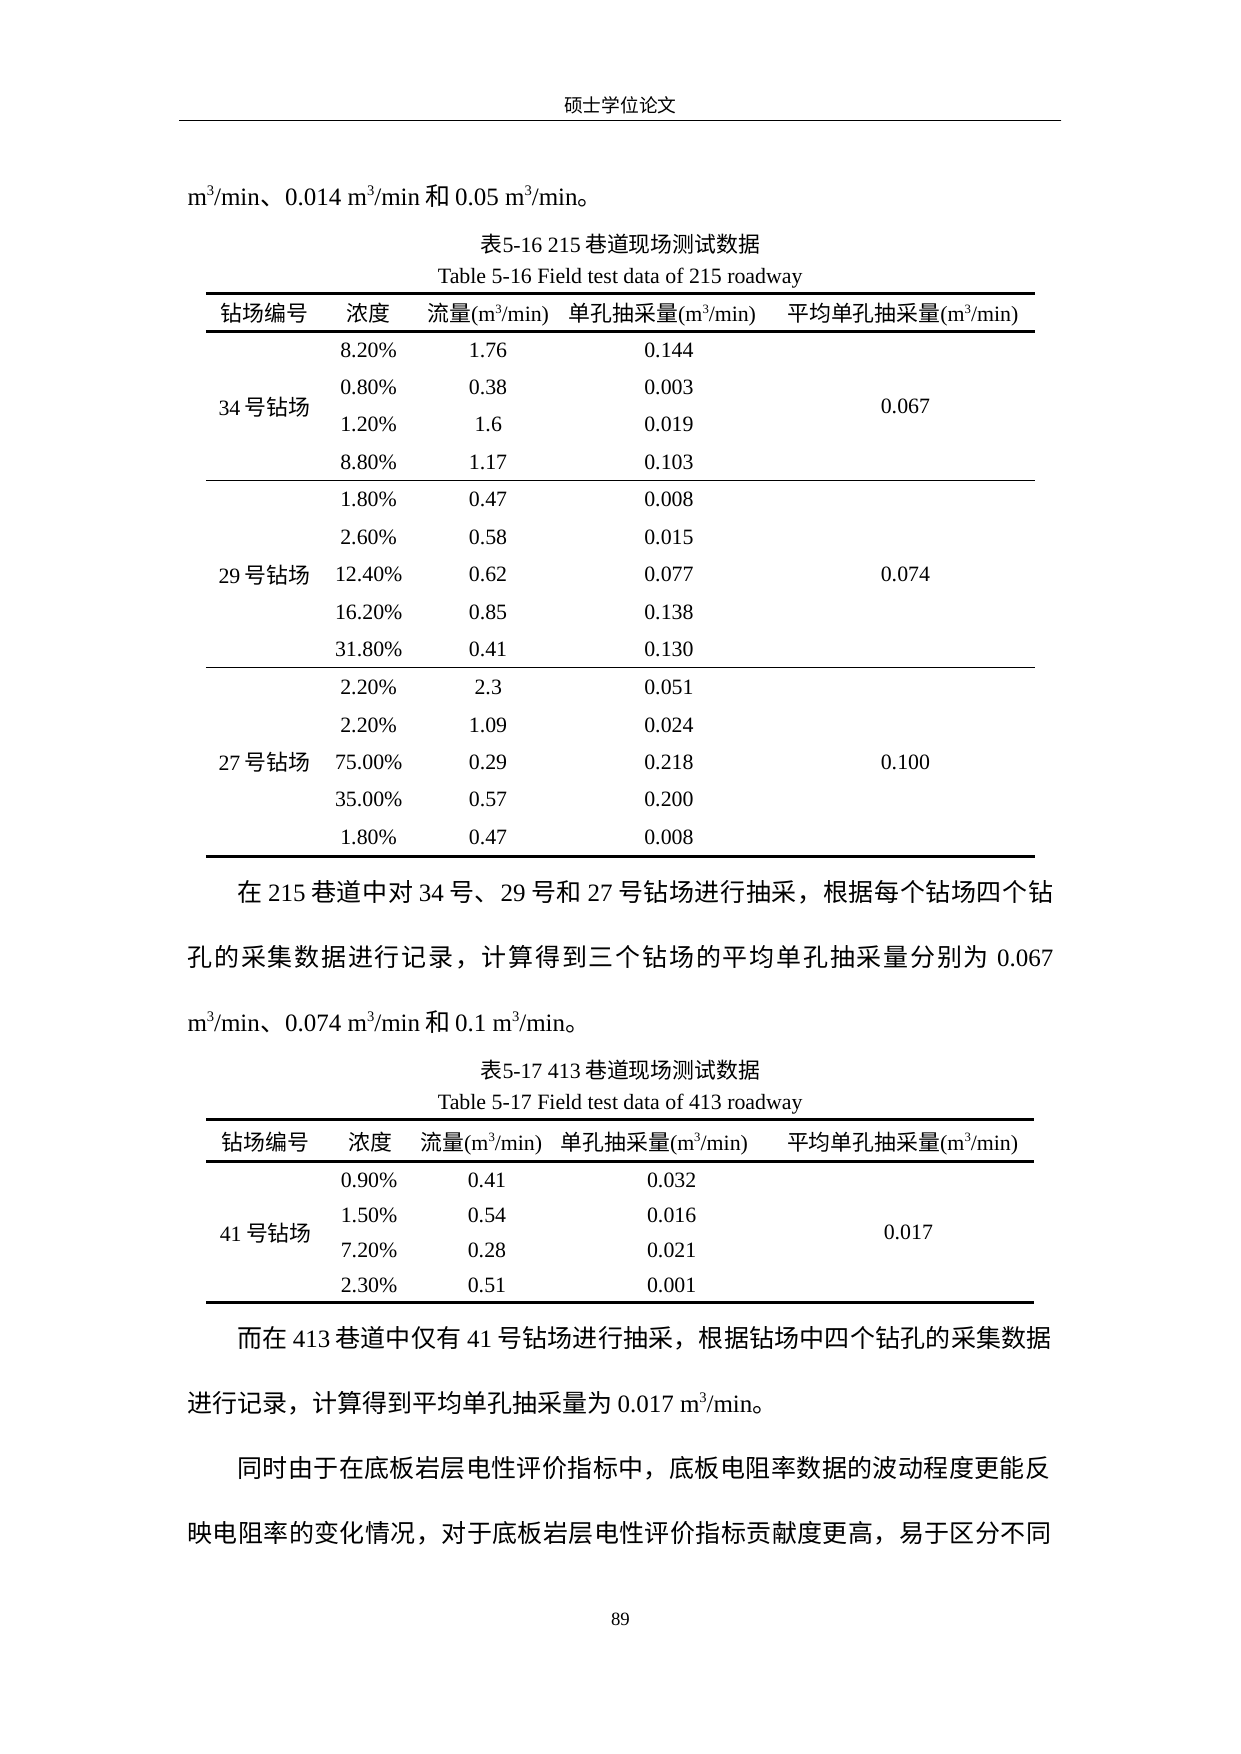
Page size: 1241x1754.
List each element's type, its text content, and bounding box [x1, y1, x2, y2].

table_cell 7.20% [325, 1231, 413, 1266]
table_cell 8.20% [323, 333, 414, 367]
table_cell 0.144 [562, 333, 776, 367]
table_cell 1.09 [414, 705, 562, 742]
table_header 浓度 [323, 295, 414, 329]
table_cell 16.20% [323, 592, 414, 629]
table_cell 0.47 [414, 481, 562, 517]
table_cell 1.17 [414, 442, 562, 479]
table_cell 0.019 [562, 405, 776, 442]
table_header 单孔抽采量(m3/min) [561, 1121, 782, 1160]
table_header 浓度 [325, 1121, 413, 1160]
table_cell 0.015 [562, 517, 776, 554]
table_header 钻场编号 [206, 295, 323, 329]
table_cell 0.021 [561, 1231, 782, 1266]
table_header 平均单孔抽采量(m3/min) [782, 1121, 1034, 1160]
table_cell 34号钻场 [206, 333, 323, 479]
table_cell 0.008 [562, 817, 776, 854]
table_cell 0.001 [561, 1266, 782, 1301]
table_cell 8.80% [323, 442, 414, 479]
table_cell 29号钻场 [206, 481, 323, 667]
table_cell 0.28 [413, 1231, 561, 1266]
table_cell 0.85 [414, 592, 562, 629]
table_cell 0.80% [323, 367, 414, 404]
table_cell 0.47 [414, 817, 562, 854]
text 而在413巷道中仅有41号钻场进行抽采，根据钻场中四个钻孔的采集数据进行记录，计算得到平均单孔抽采量为0.017 m3/min。 [187, 1304, 1053, 1434]
table_cell 1.76 [414, 333, 562, 367]
table_cell 0.032 [561, 1163, 782, 1196]
table_cell 0.024 [562, 705, 776, 742]
table_cell 0.103 [562, 442, 776, 479]
table_header 单孔抽采量(m3/min) [562, 295, 776, 329]
table_cell 35.00% [323, 780, 414, 817]
table_cell 27号钻场 [206, 668, 323, 854]
table_cell 1.50% [325, 1196, 413, 1231]
table_cell 41号钻场 [206, 1163, 324, 1301]
table_cell 2.30% [325, 1266, 413, 1301]
table_cell 0.077 [562, 555, 776, 592]
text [187, 1434, 1053, 1564]
table_cell 0.067 [776, 333, 1034, 479]
table_cell 0.008 [562, 481, 776, 517]
table_cell 0.003 [562, 367, 776, 404]
table_cell 12.40% [323, 555, 414, 592]
table_cell 0.138 [562, 592, 776, 629]
table_cell 0.016 [561, 1196, 782, 1231]
table_cell 0.051 [562, 668, 776, 704]
table_cell 0.41 [413, 1163, 561, 1196]
table_cell 0.130 [562, 630, 776, 667]
table_cell 0.51 [413, 1266, 561, 1301]
text 在215巷道中对34号、29号和27号钻场进行抽采，根据每个钻场四个钻孔的采集数据进行记录，计算得到三个钻场的平均单孔抽采量分别为0.067 m3/min、0.074 m3/min和0.1 m3/min。 [187, 858, 1053, 1053]
table_cell 0.90% [325, 1163, 413, 1196]
table_cell 0.218 [562, 742, 776, 779]
table_cell 0.29 [414, 742, 562, 779]
table_cell 2.60% [323, 517, 414, 554]
table_cell 0.62 [414, 555, 562, 592]
table_cell 1.20% [323, 405, 414, 442]
table_cell 0.100 [776, 668, 1034, 854]
table_cell 31.80% [323, 630, 414, 667]
table_cell 0.54 [413, 1196, 561, 1231]
table_cell 1.80% [323, 481, 414, 517]
table_cell 0.200 [562, 780, 776, 817]
table_cell 0.57 [414, 780, 562, 817]
table_header 平均单孔抽采量(m3/min) [776, 295, 1034, 329]
table_header 钻场编号 [206, 1121, 324, 1160]
table_cell 2.3 [414, 668, 562, 704]
table_header 流量(m3/min) [414, 295, 562, 329]
table_cell 0.58 [414, 517, 562, 554]
table_cell 2.20% [323, 668, 414, 704]
table_cell 75.00% [323, 742, 414, 779]
table_cell 0.38 [414, 367, 562, 404]
table_cell 0.017 [782, 1163, 1034, 1301]
table_cell 2.20% [323, 705, 414, 742]
table_cell 1.6 [414, 405, 562, 442]
table_cell 0.41 [414, 630, 562, 667]
table_header 流量(m3/min) [413, 1121, 561, 1160]
table_cell 1.80% [323, 817, 414, 854]
table_cell 0.074 [776, 481, 1034, 667]
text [187, 162, 1053, 227]
